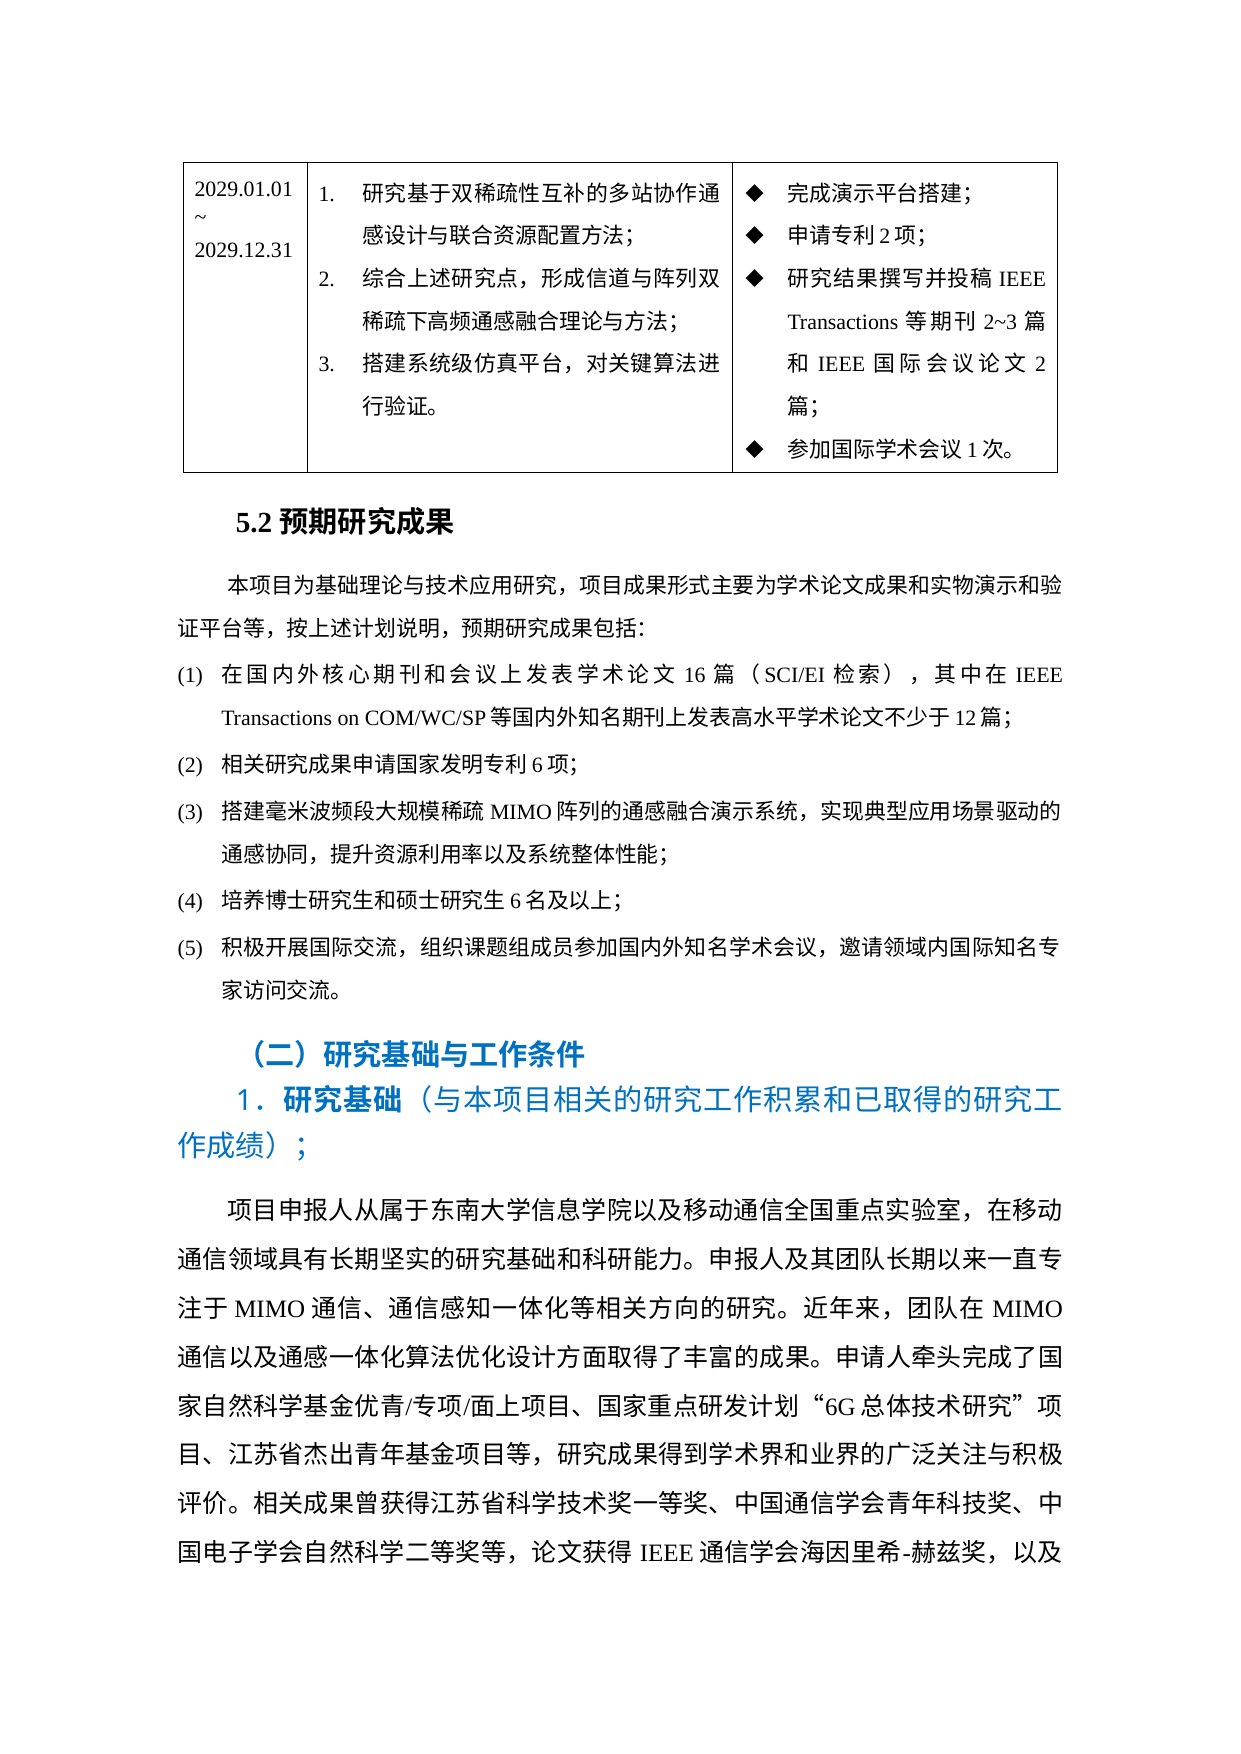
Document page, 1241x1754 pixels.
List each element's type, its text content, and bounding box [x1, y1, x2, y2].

text 5.2 预期研究成果 [177, 498, 1063, 541]
list 相关研究成果申请国家发明专利6项； [177, 747, 1063, 779]
table_cell 2029.01.01 ~ 2029.12.31 [184, 163, 307, 472]
text 1．研究基础（与本项目相关的研究工作积累和已取得的研究工作成绩）； [177, 1074, 1063, 1166]
table_cell 研究基于双稀疏性互补的多站协作通感设计与联合资源配置方法； 综合上述研究点，形成信道与阵列双稀疏下高频通感融合理论与方法； 搭建系统级仿真平台，对关键算法进行验证。 [308, 163, 732, 472]
list 培养博士研究生和硕士研究生6名及以上； [177, 883, 1063, 915]
list 在国内外核心期刊和会议上发表学术论文16篇（SCI/EI检索），其中在IEEE Transactions on COM/WC/SP等国内外知名期刊上发表高水平学术论文不少于12篇； [177, 657, 1063, 732]
table_cell 完成演示平台搭建； 申请专利2项； 研究结果撰写并投稿IEEE Transactions等期刊2~3篇和IEEE国际会议论文2篇； 参加国际学术会议1次。 [733, 163, 1057, 472]
list 搭建毫米波频段大规模稀疏MIMO阵列的通感融合演示系统，实现典型应用场景驱动的通感协同，提升资源利用率以及系统整体性能； [177, 794, 1063, 868]
list 积极开展国际交流，组织课题组成员参加国内外知名学术会议，邀请领域内国际知名专家访问交流。 [177, 930, 1063, 1005]
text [177, 1191, 1063, 1569]
text 本项目为基础理论与技术应用研究，项目成果形式主要为学术论文成果和实物演示和验证平台等，按上述计划说明，预期研究成果包括： [177, 568, 1063, 642]
text （二）研究基础与工作条件 [177, 1028, 1063, 1074]
